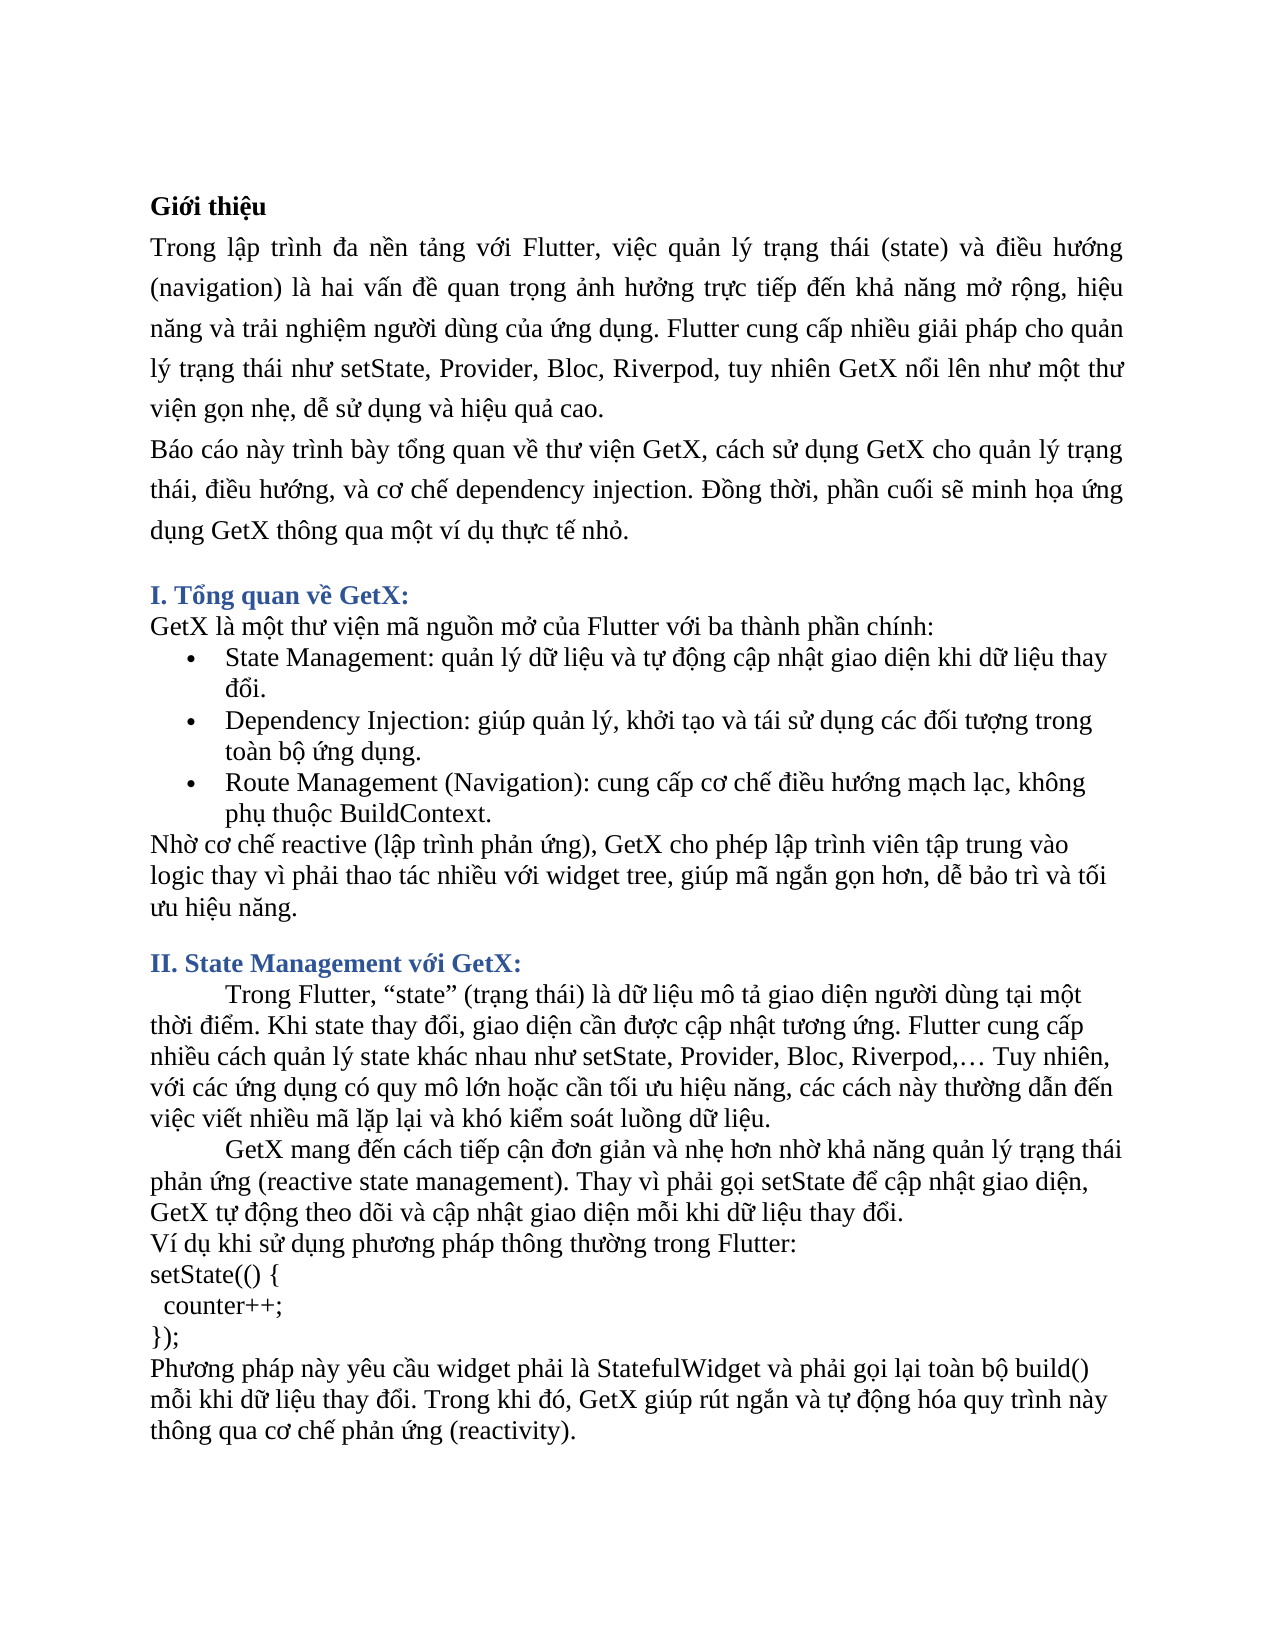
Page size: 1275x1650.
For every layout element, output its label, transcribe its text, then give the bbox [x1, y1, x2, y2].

text Trong lập trình đa nền tảng với Flutter, việc quản lý trạng thái (state) và điều hướng (navigation) là hai vấn đề quan trọng ảnh hưởng trực tiếp đến khả năng mở rộng, hiệu năng và trải nghiệm người dùng của ứng dụng. Flutter cung cấp nhiều giải pháp cho quản lý trạng thái như setState, Provider, Bloc, Riverpod, tuy nhiên GetX nổi lên như một thư viện gọn nhẹ, dễ sử dụng và hiệu quả cao. [150, 231, 1125, 424]
text Trong Flutter, “state” (trạng thái) là dữ liệu mô tả giao diện người dùng tại một thời điểm. Khi state thay đổi, giao diện cần được cập nhật tương ứng. Flutter cung cấp nhiều cách quản lý state khác nhau như setState, Provider, Bloc, Riverpod,… Tuy nhiên, với các ứng dụng có quy mô lớn hoặc cần tối ưu hiệu năng, các cách này thường dẫn đến việc viết nhiều mã lặp lại và khó kiểm soát luồng dữ liệu. [150, 978, 1125, 1134]
list Route Management (Navigation): cung cấp cơ chế điều hướng mạch lạc, không phụ thuộc BuildContext. [187, 766, 1125, 828]
text Phương pháp này yêu cầu widget phải là StatefulWidget và phải gọi lại toàn bộ build() mỗi khi dữ liệu thay đổi. Trong khi đó, GetX giúp rút ngắn và tự động hóa quy trình này thông qua cơ chế phản ứng (reactivity). [150, 1352, 1125, 1445]
text Báo cáo này trình bày tổng quan về thư viện GetX, cách sử dụng GetX cho quản lý trạng thái, điều hướng, và cơ chế dependency injection. Đồng thời, phần cuối sẽ minh họa ứng dụng GetX thông qua một ví dụ thực tế nhỏ. [150, 433, 1125, 545]
list Dependency Injection: giúp quản lý, khởi tạo và tái sử dụng các đối tượng trong toàn bộ ứng dụng. [187, 704, 1125, 766]
text Ví dụ khi sử dụng phương pháp thông thường trong Flutter: [150, 1227, 1125, 1258]
text setState(() { [150, 1258, 1125, 1289]
list State Management: quản lý dữ liệu và tự động cập nhật giao diện khi dữ liệu thay đổi. [187, 641, 1125, 704]
subtitle II. State Management với GetX: [150, 947, 1125, 978]
text counter++; [150, 1289, 1125, 1321]
text GetX mang đến cách tiếp cận đơn giản và nhẹ hơn nhờ khả năng quản lý trạng thái phản ứng (reactive state management). Thay vì phải gọi setState để cập nhật giao diện, GetX tự động theo dõi và cập nhật giao diện mỗi khi dữ liệu thay đổi. [150, 1134, 1125, 1227]
text }); [150, 1321, 1125, 1352]
text Giới thiệu [150, 190, 1125, 222]
text Nhờ cơ chế reactive (lập trình phản ứng), GetX cho phép lập trình viên tập trung vào logic thay vì phải thao tác nhiều với widget tree, giúp mã ngắn gọn hơn, dễ bảo trì và tối ưu hiệu năng. [150, 828, 1125, 922]
text GetX là một thư viện mã nguồn mở của Flutter với ba thành phần chính: [150, 610, 1125, 641]
subtitle I. Tổng quan về GetX: [150, 579, 1125, 610]
